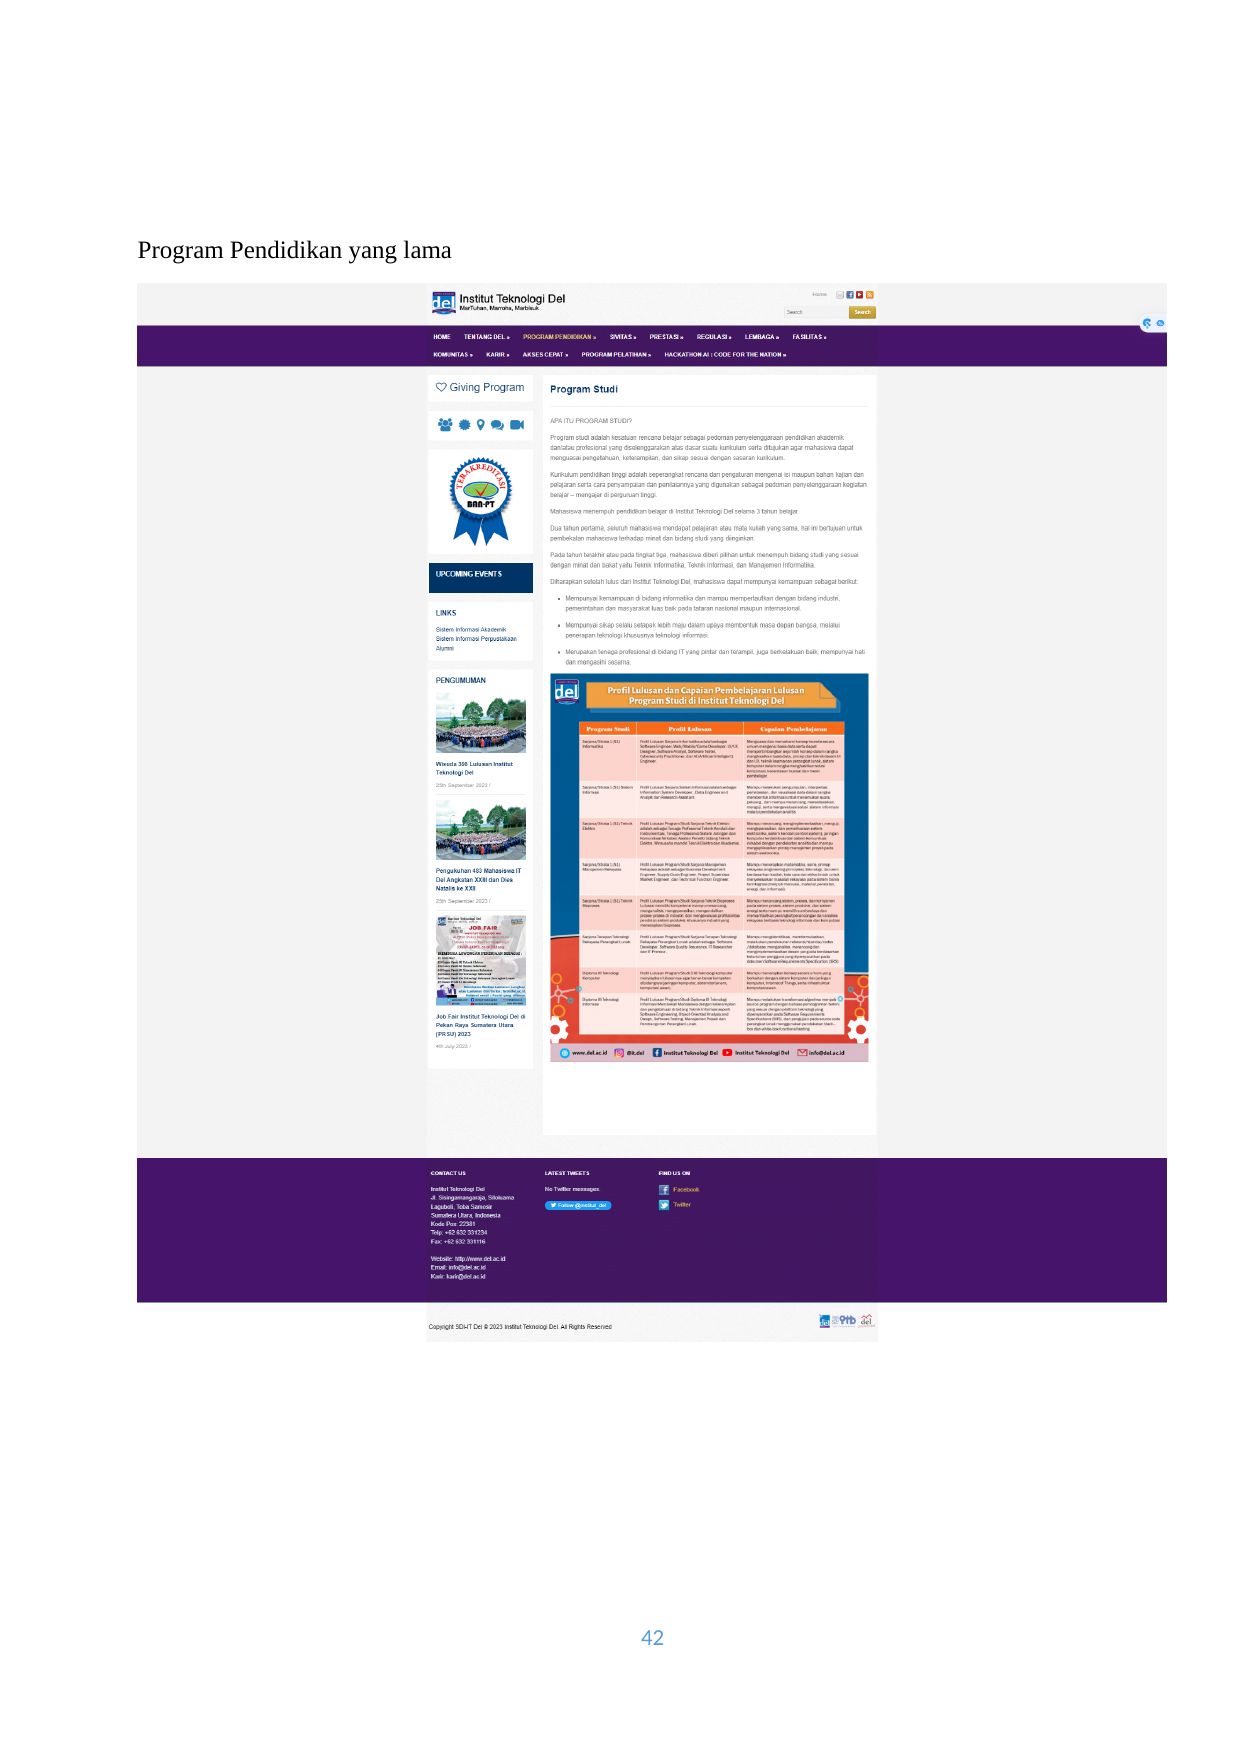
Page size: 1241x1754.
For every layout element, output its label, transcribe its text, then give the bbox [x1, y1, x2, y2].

picture [137, 283, 1167, 1342]
text Program Pendidikan yang lama [137, 235, 1167, 264]
